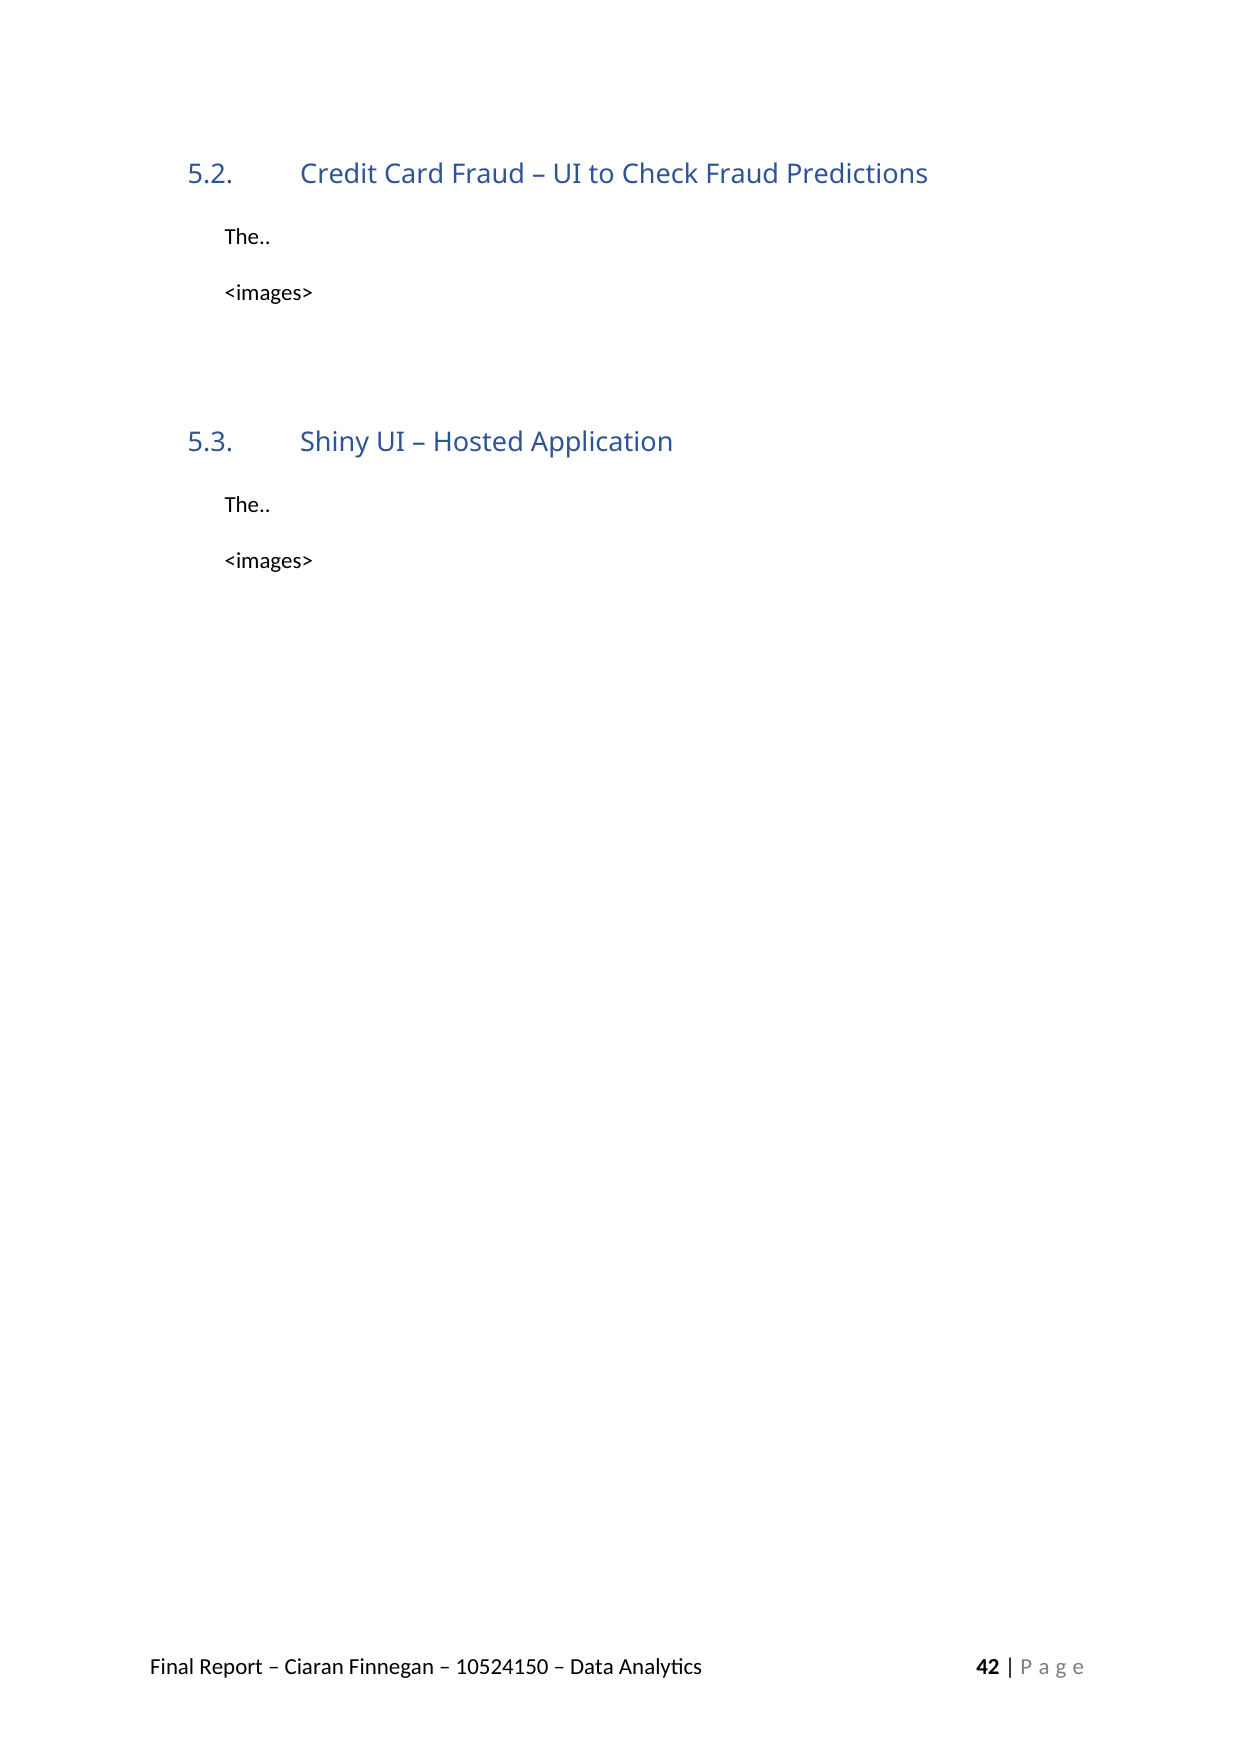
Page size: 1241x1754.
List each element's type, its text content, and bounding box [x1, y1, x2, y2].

text <images> [224, 278, 1090, 306]
subtitle Shiny UI – Hosted Application [187, 422, 1090, 459]
text <images> [224, 546, 1090, 574]
subtitle Credit Card Fraud – UI to Check Fraud Predictions [187, 154, 1090, 191]
text The.. [224, 490, 1090, 518]
text The.. [224, 222, 1090, 250]
